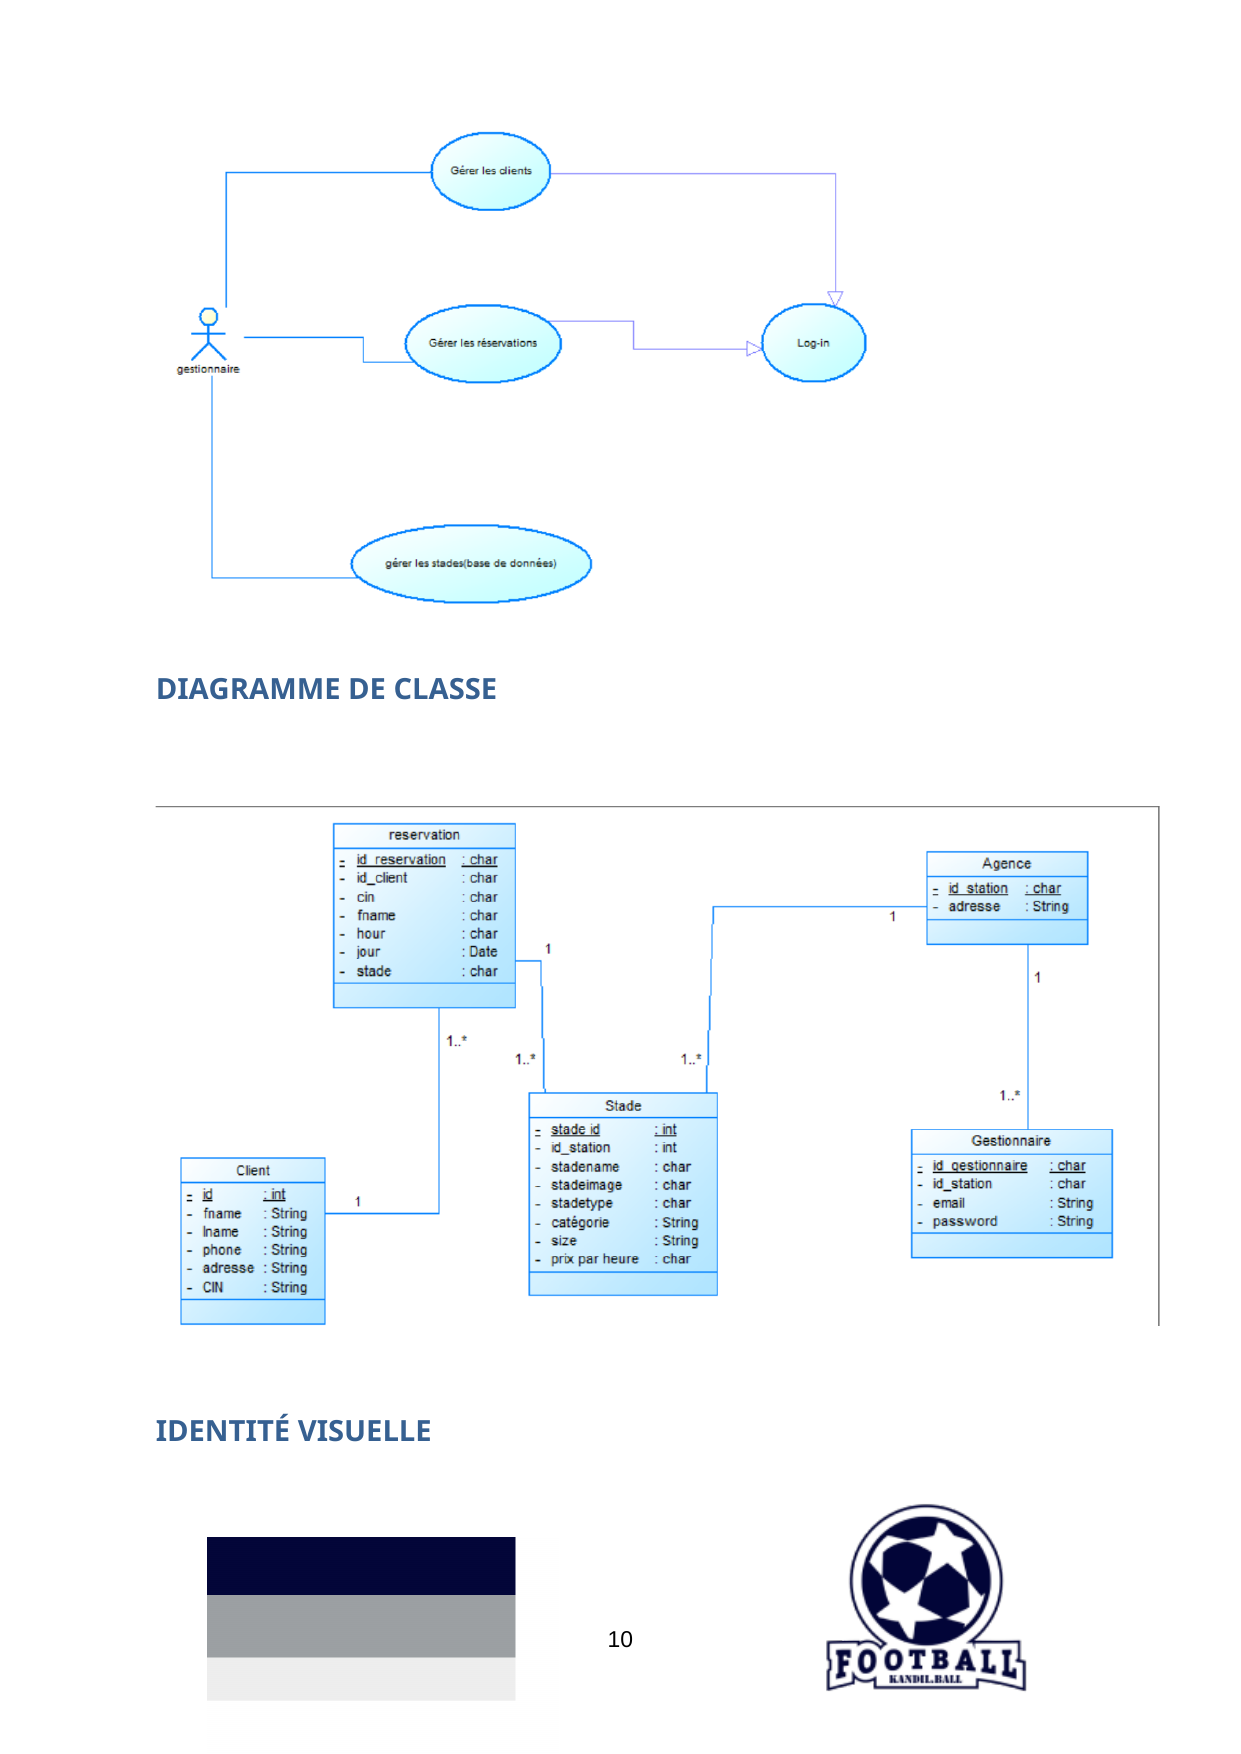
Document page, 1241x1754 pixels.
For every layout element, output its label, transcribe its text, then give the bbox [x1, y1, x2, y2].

picture [155, 118, 879, 630]
picture [811, 1470, 1042, 1735]
picture [207, 1537, 559, 1754]
text IDENTITÉ VISUELLE [156, 1410, 1122, 1449]
picture [155, 806, 1160, 1326]
text DIAGRAMME DE CLASSE [156, 668, 1122, 708]
